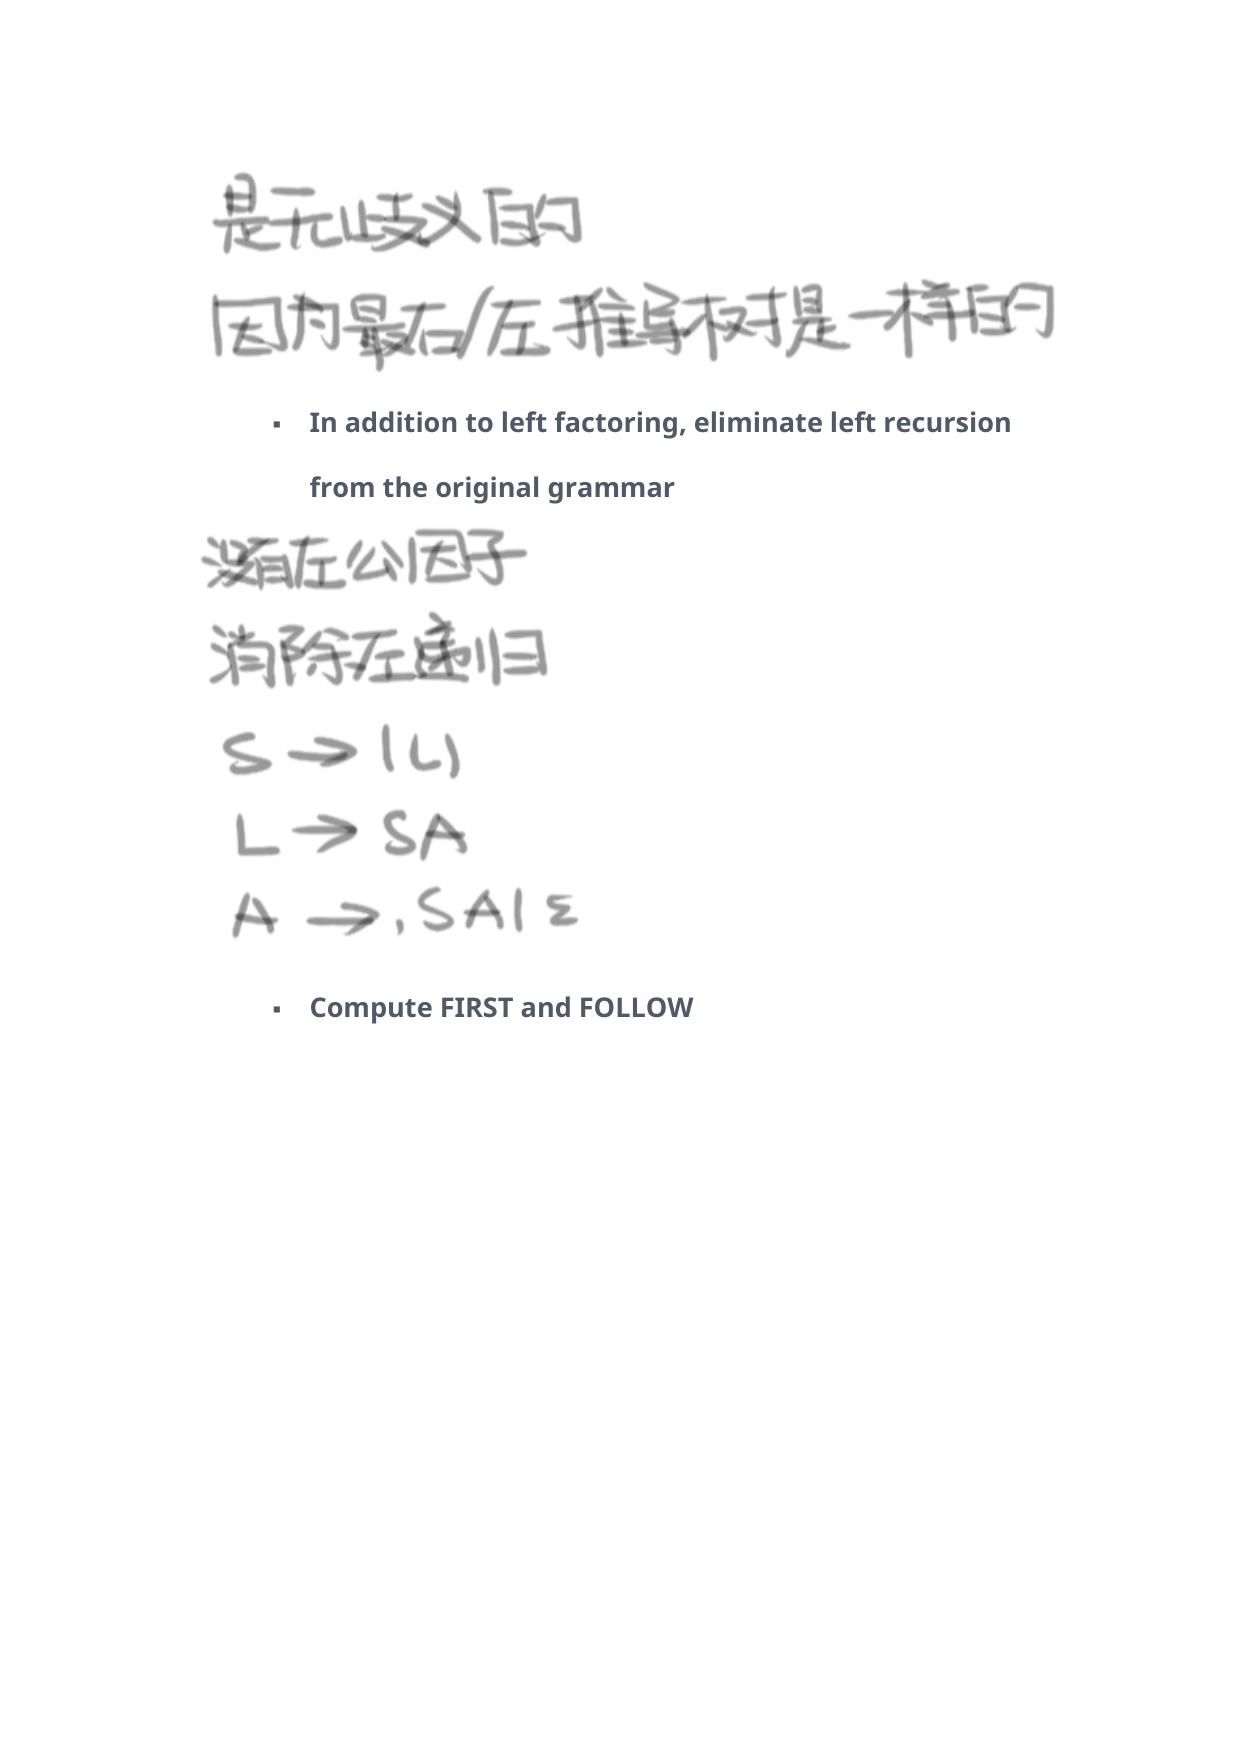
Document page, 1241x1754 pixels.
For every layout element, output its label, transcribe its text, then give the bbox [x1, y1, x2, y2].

picture [187, 519, 1241, 965]
list In addition to left factoring, eliminate left recursion from the original grammar [272, 389, 1053, 519]
picture [187, 161, 1241, 380]
list Compute FIRST and FOLLOW [272, 974, 1053, 1039]
